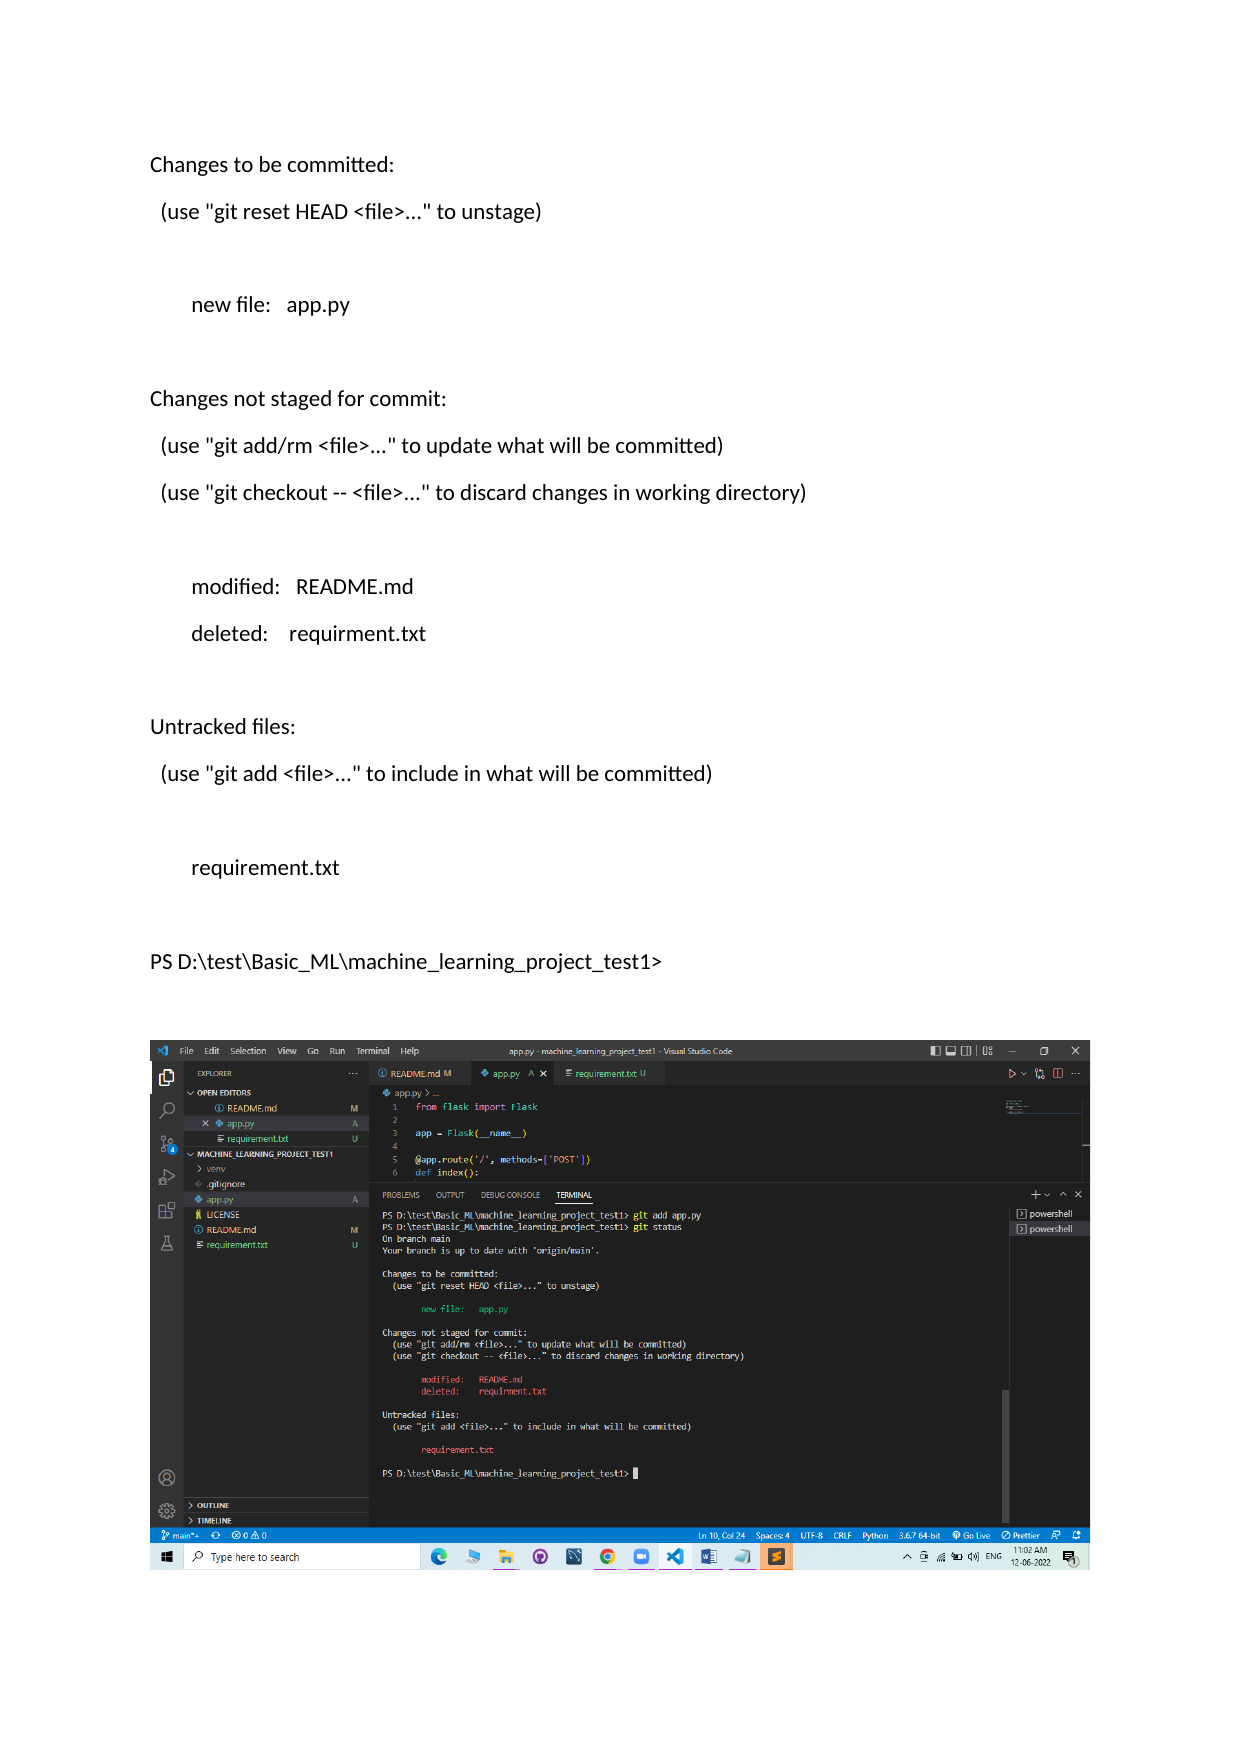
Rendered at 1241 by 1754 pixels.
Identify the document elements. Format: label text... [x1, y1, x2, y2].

text (use "git add/rm <file>..." to update what will be committed) [150, 431, 1090, 459]
text PS D:\test\Basic_ML\machine_learning_project_test1> [150, 947, 1090, 975]
text Changes not staged for commit: [150, 384, 1090, 412]
text modified: README.md [150, 572, 1090, 600]
text (use "git add <file>..." to include in what will be committed) [150, 759, 1090, 787]
text Changes to be committed: [150, 150, 1090, 178]
text new file: app.py [150, 291, 1090, 319]
text requirement.txt [150, 853, 1090, 881]
text (use "git reset HEAD <file>..." to unstage) [150, 197, 1090, 225]
text Untracked files: [150, 712, 1090, 741]
picture [150, 1040, 1091, 1570]
text deleted: requirment.txt [150, 619, 1090, 647]
text (use "git checkout -- <file>..." to discard changes in working directory) [150, 478, 1090, 506]
